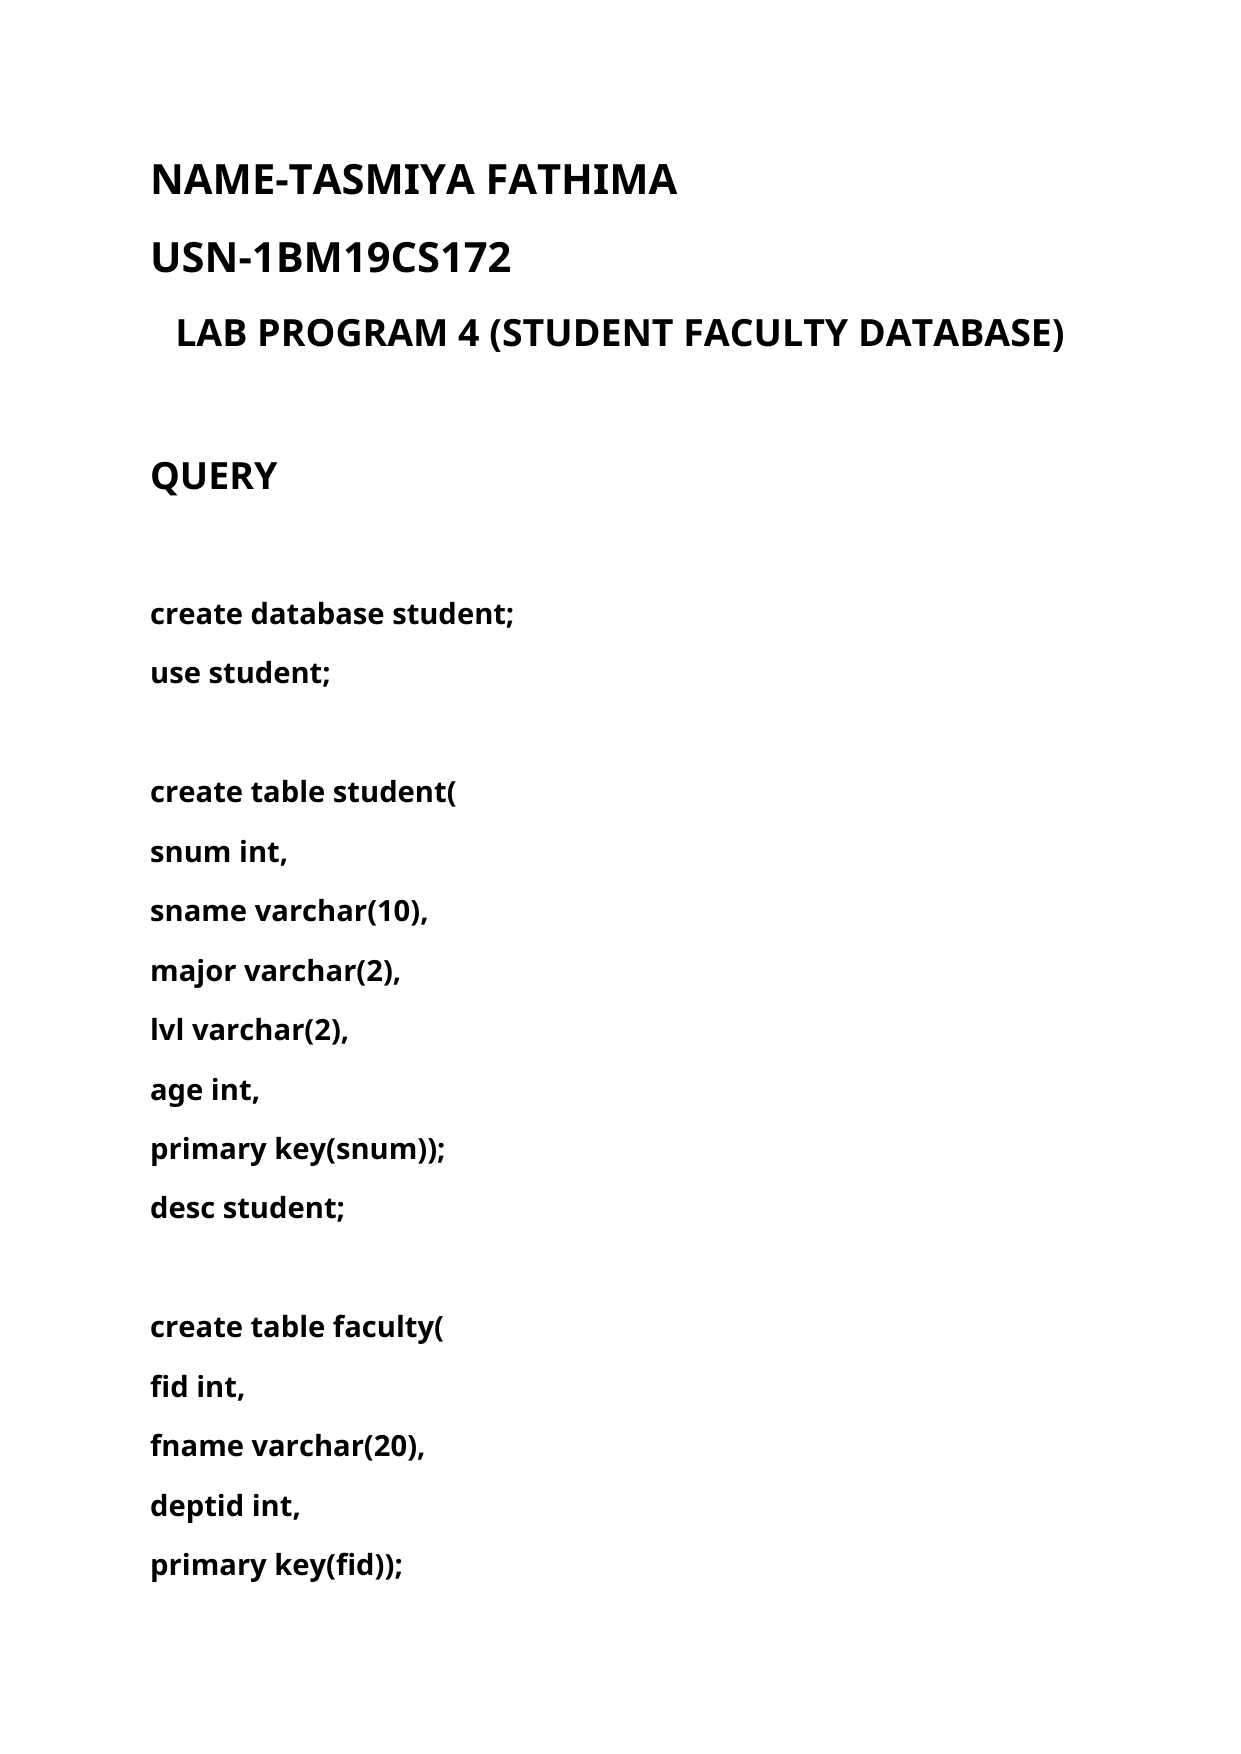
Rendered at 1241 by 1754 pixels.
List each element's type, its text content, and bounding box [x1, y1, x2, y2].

text deptid int, [150, 1485, 1090, 1525]
text major varchar(2), [150, 950, 1090, 989]
text sname varchar(10), [150, 890, 1090, 930]
text primary key(fid)); [150, 1544, 1090, 1584]
text fname varchar(20), [150, 1426, 1090, 1465]
text create database student; [150, 593, 1090, 633]
text QUERY [150, 449, 1090, 500]
text NAME-TASMIYA FATHIMA [150, 150, 1090, 207]
text LAB PROGRAM 4 (STUDENT FACULTY DATABASE) [150, 306, 1090, 357]
text age int, [150, 1069, 1090, 1108]
text snum int, [150, 831, 1090, 871]
text lvl varchar(2), [150, 1009, 1090, 1049]
text primary key(snum)); [150, 1128, 1090, 1168]
text fid int, [150, 1366, 1090, 1406]
text USN-1BM19CS172 [150, 228, 1090, 285]
text create table faculty( [150, 1307, 1090, 1346]
text use student; [150, 652, 1090, 692]
text desc student; [150, 1188, 1090, 1227]
text create table student( [150, 771, 1090, 811]
